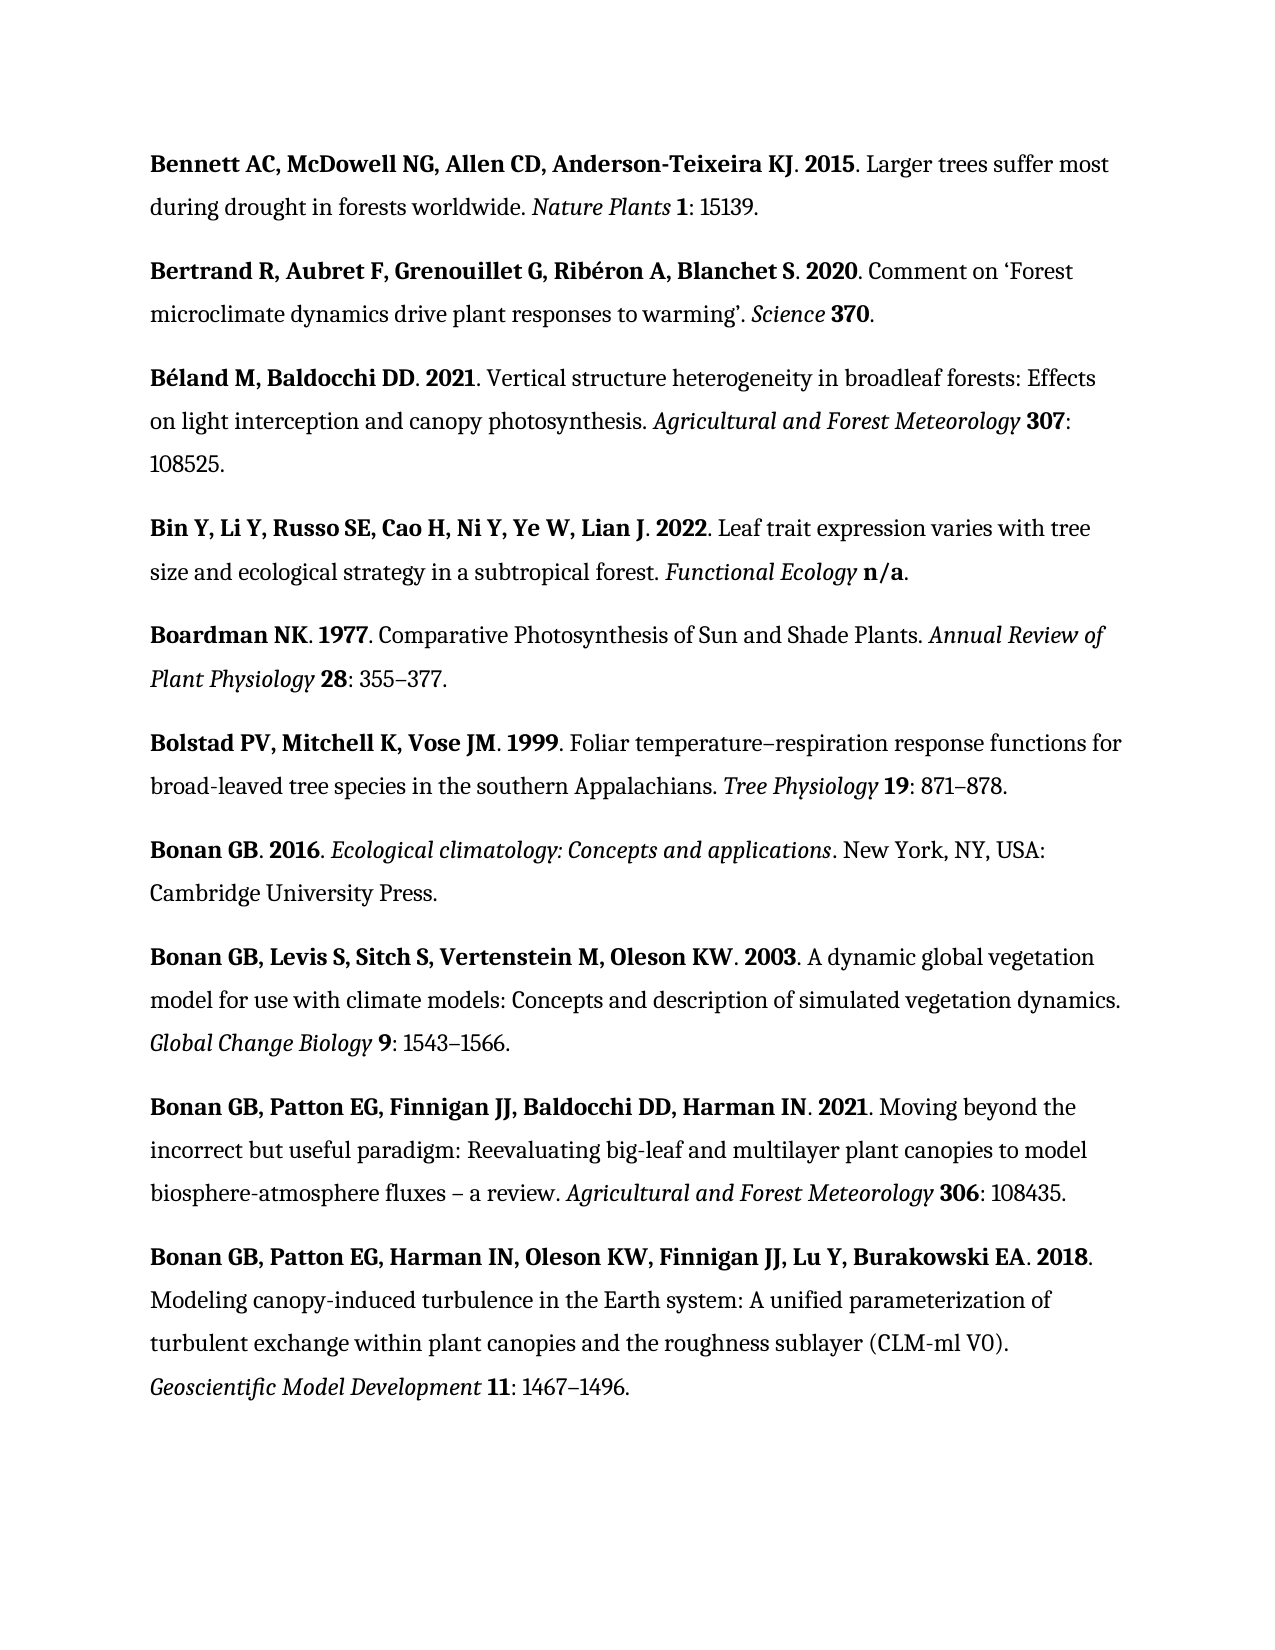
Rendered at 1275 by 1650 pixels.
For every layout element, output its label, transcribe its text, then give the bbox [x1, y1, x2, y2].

text Bolstad PV, Mitchell K, Vose JM. 1999. Foliar temperature–respiration response functions for broad-leaved tree species in the southern Appalachians. Tree Physiology 19: 871–878. [150, 728, 1125, 800]
text Bennett AC, McDowell NG, Allen CD, Anderson-Teixeira KJ. 2015. Larger trees suffer most during drought in forests worldwide. Nature Plants 1: 15139. [150, 150, 1125, 222]
text Béland M, Baldocchi DD. 2021. Vertical structure heterogeneity in broadleaf forests: Effects on light interception and canopy photosynthesis. Agricultural and Forest Meteorology 307: 108525. [150, 364, 1125, 479]
text Bonan GB, Patton EG, Finnigan JJ, Baldocchi DD, Harman IN. 2021. Moving beyond the incorrect but useful paradigm: Reevaluating big-leaf and multilayer plant canopies to model biosphere-atmosphere fluxes – a review. Agricultural and Forest Meteorology 306: 108435. [150, 1093, 1125, 1208]
text Bonan GB. 2016. Ecological climatology: Concepts and applications. New York, NY, USA: Cambridge University Press. [150, 836, 1125, 907]
text Bonan GB, Patton EG, Harman IN, Oleson KW, Finnigan JJ, Lu Y, Burakowski EA. 2018. Modeling canopy-induced turbulence in the Earth system: A unified parameterization of turbulent exchange within plant canopies and the roughness sublayer (CLM-ml V0). Geoscientific Model Development 11: 1467–1496. [150, 1243, 1125, 1401]
text Bertrand R, Aubret F, Grenouillet G, Ribéron A, Blanchet S. 2020. Comment on ‘Forest microclimate dynamics drive plant responses to warming’. Science 370. [150, 257, 1125, 329]
text Boardman NK. 1977. Comparative Photosynthesis of Sun and Shade Plants. Annual Review of Plant Physiology 28: 355–377. [150, 621, 1125, 693]
text Bonan GB, Levis S, Sitch S, Vertenstein M, Oleson KW. 2003. A dynamic global vegetation model for use with climate models: Concepts and description of simulated vegetation dynamics. Global Change Biology 9: 1543–1566. [150, 943, 1125, 1058]
text Bin Y, Li Y, Russo SE, Cao H, Ni Y, Ye W, Lian J. 2022. Leaf trait expression varies with tree size and ecological strategy in a subtropical forest. Functional Ecology n/a. [150, 514, 1125, 586]
